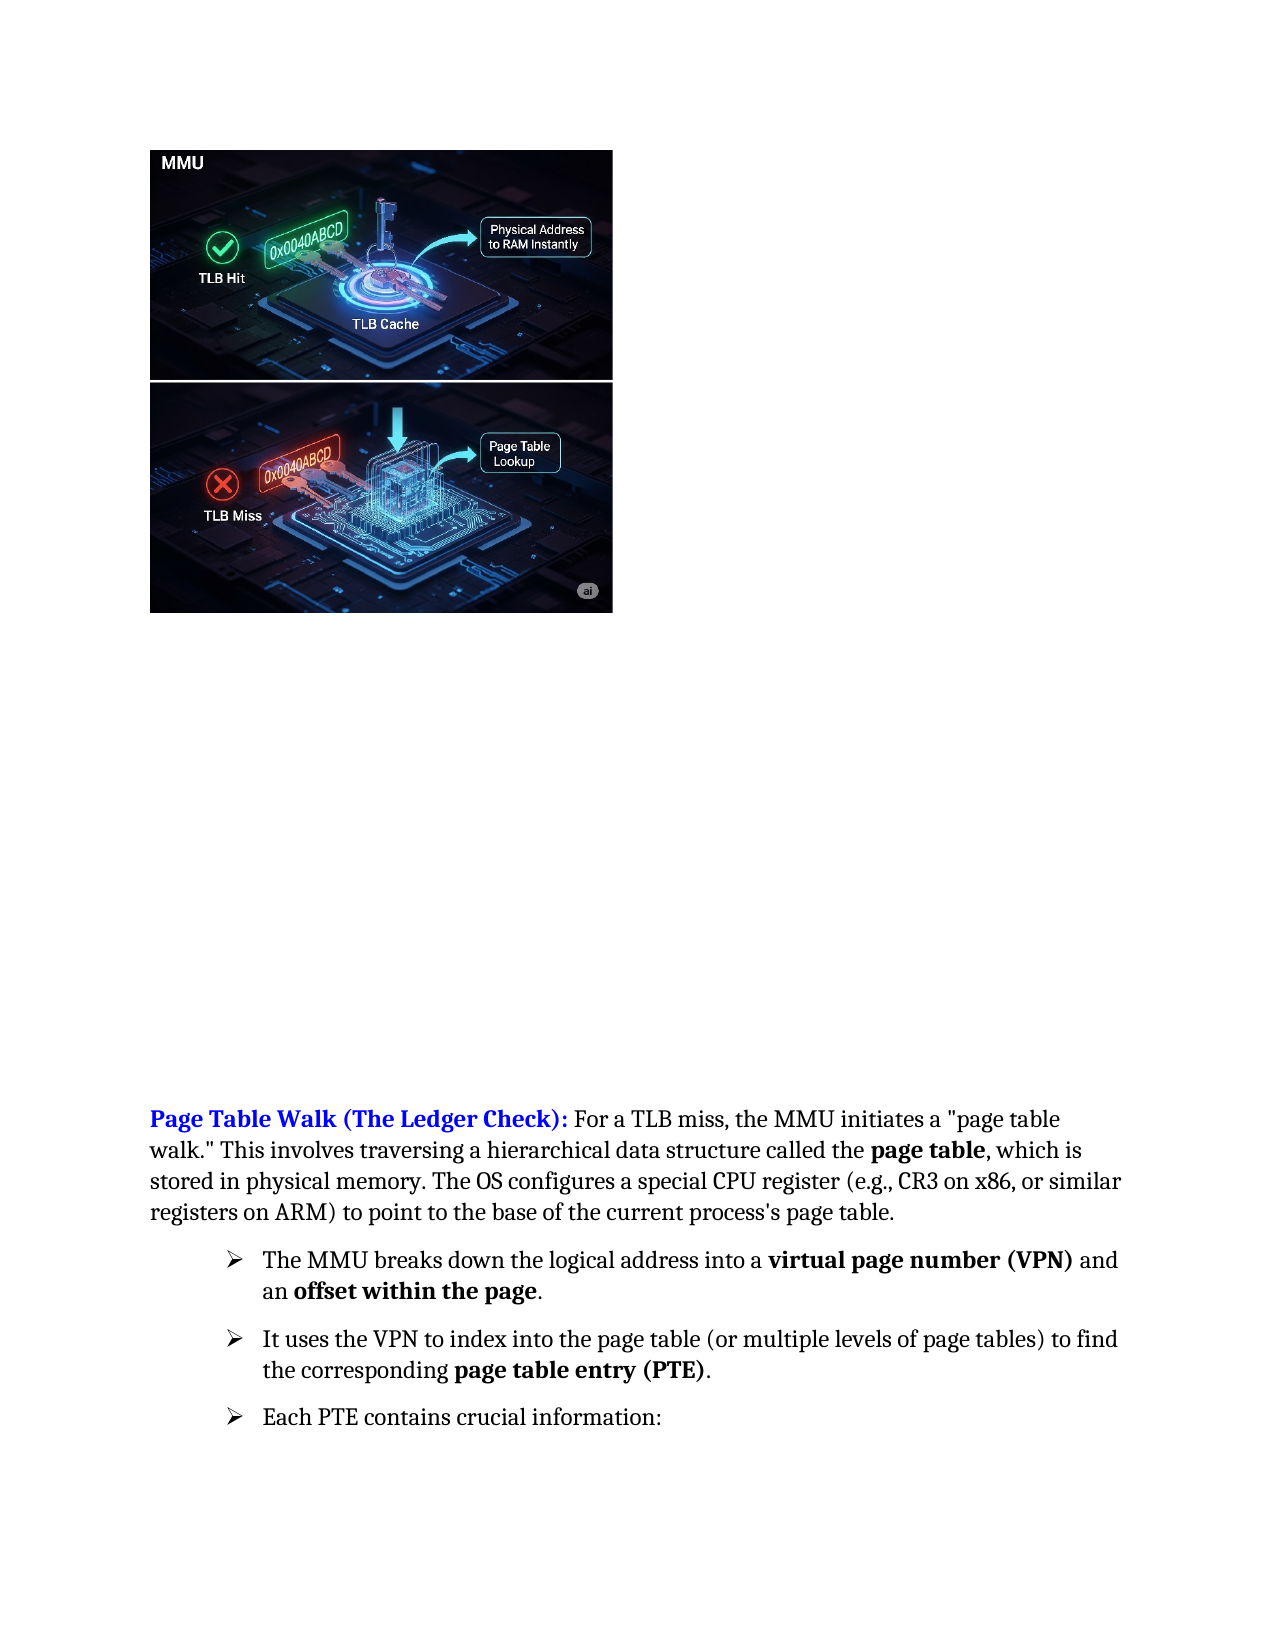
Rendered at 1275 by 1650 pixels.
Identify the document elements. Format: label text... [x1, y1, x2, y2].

list The MMU breaks down the logical address into a virtual page number (VPN) and an offset within the page. [225, 1246, 1125, 1306]
list Each PTE contains crucial information: [225, 1403, 1125, 1432]
text Page Table Walk (The Ledger Check): For a TLB miss, the MMU initiates a "page table walk." This involves traversing a hierarchical data structure called the page table, which is stored in physical memory. The OS configures a special CPU register (e.g., CR3 on x86, or similar registers on ARM) to point to the base of the current process's page table. [150, 1105, 1125, 1227]
picture [150, 150, 613, 613]
list It uses the VPN to index into the page table (or multiple levels of page tables) to find the corresponding page table entry (PTE). [225, 1324, 1125, 1384]
